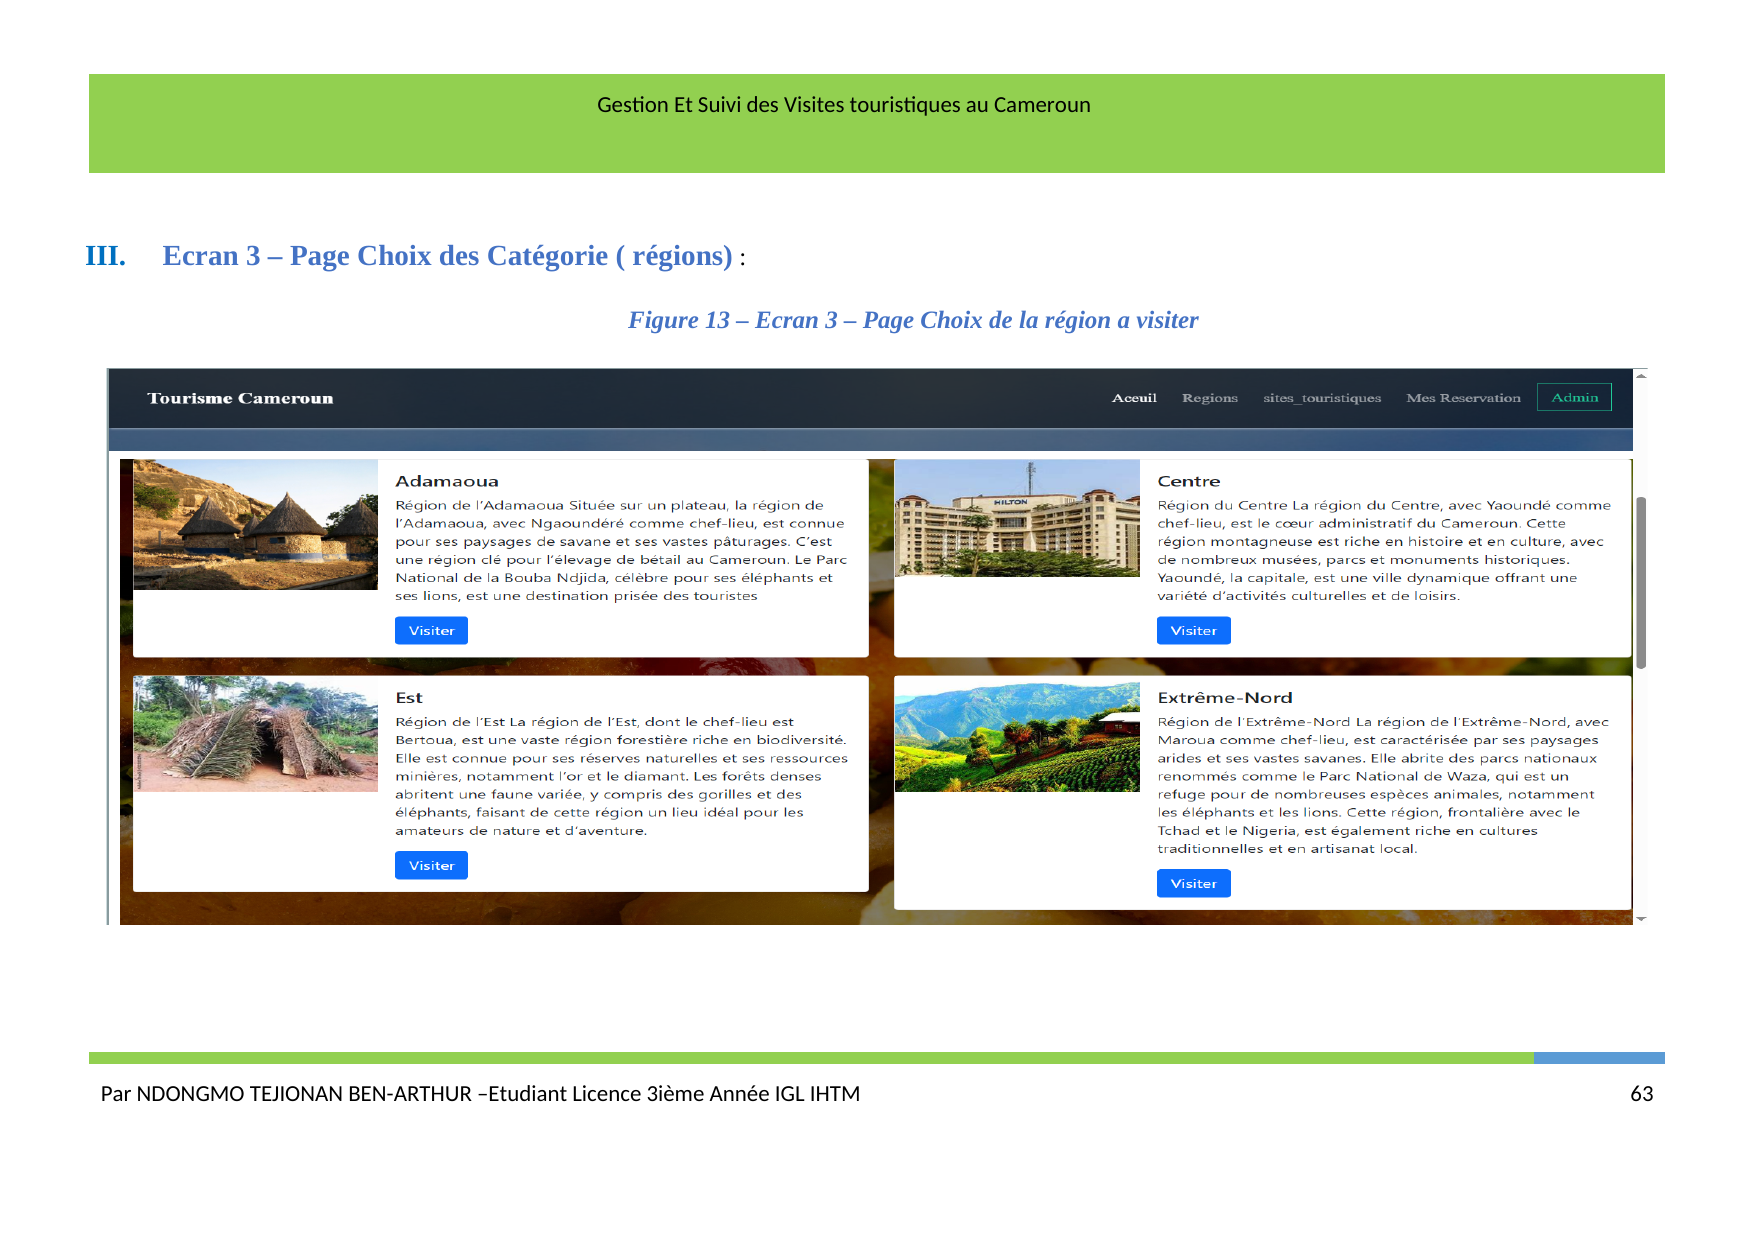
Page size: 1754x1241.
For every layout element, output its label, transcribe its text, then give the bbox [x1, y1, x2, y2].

list Ecran 3 – Page Choix des Catégorie ( régions) : [126, 238, 1665, 271]
picture [106, 368, 1648, 925]
